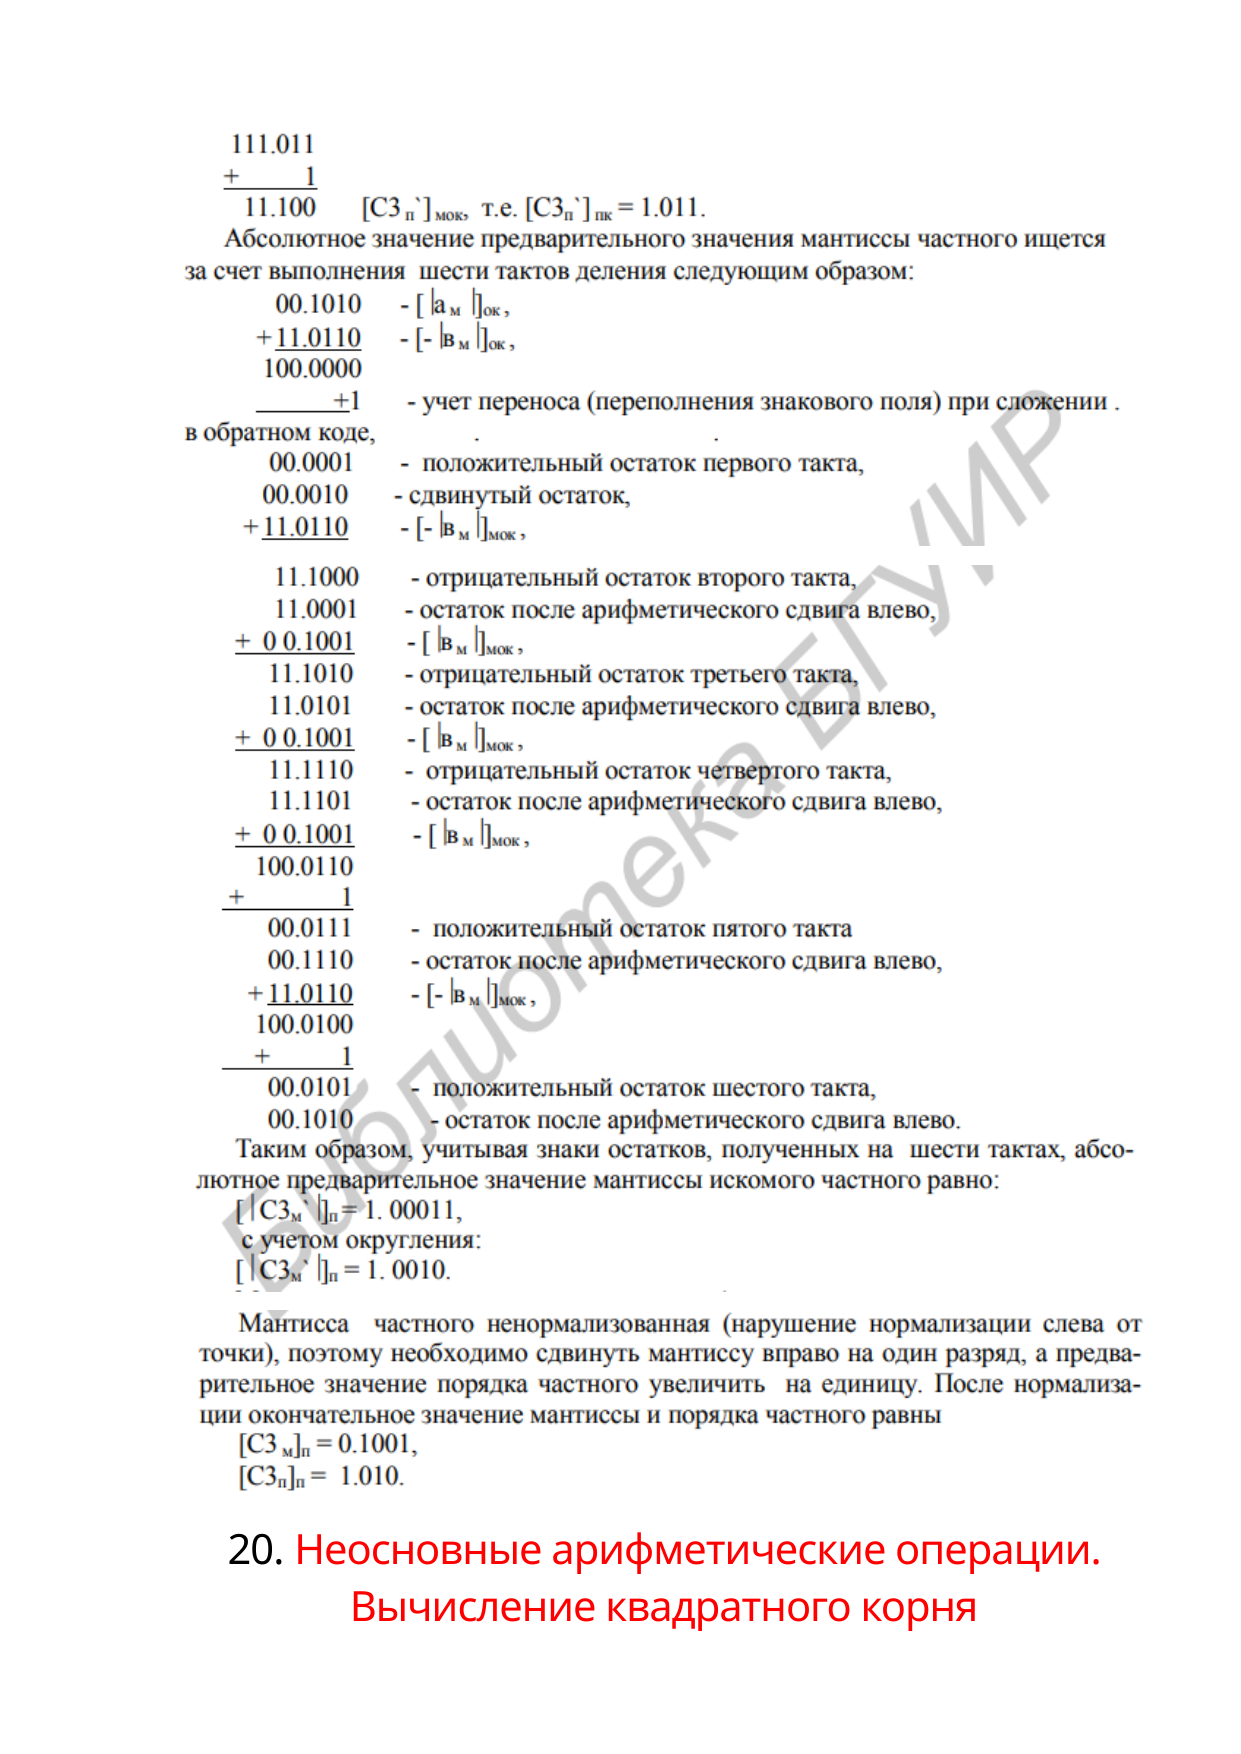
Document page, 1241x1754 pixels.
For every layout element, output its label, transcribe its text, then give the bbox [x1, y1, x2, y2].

picture [177, 565, 1152, 1292]
picture [177, 118, 1152, 546]
title 20. Неосновные арифметические операции. Вычисление квадратного корня [177, 1519, 1152, 1633]
picture [177, 1310, 1152, 1501]
